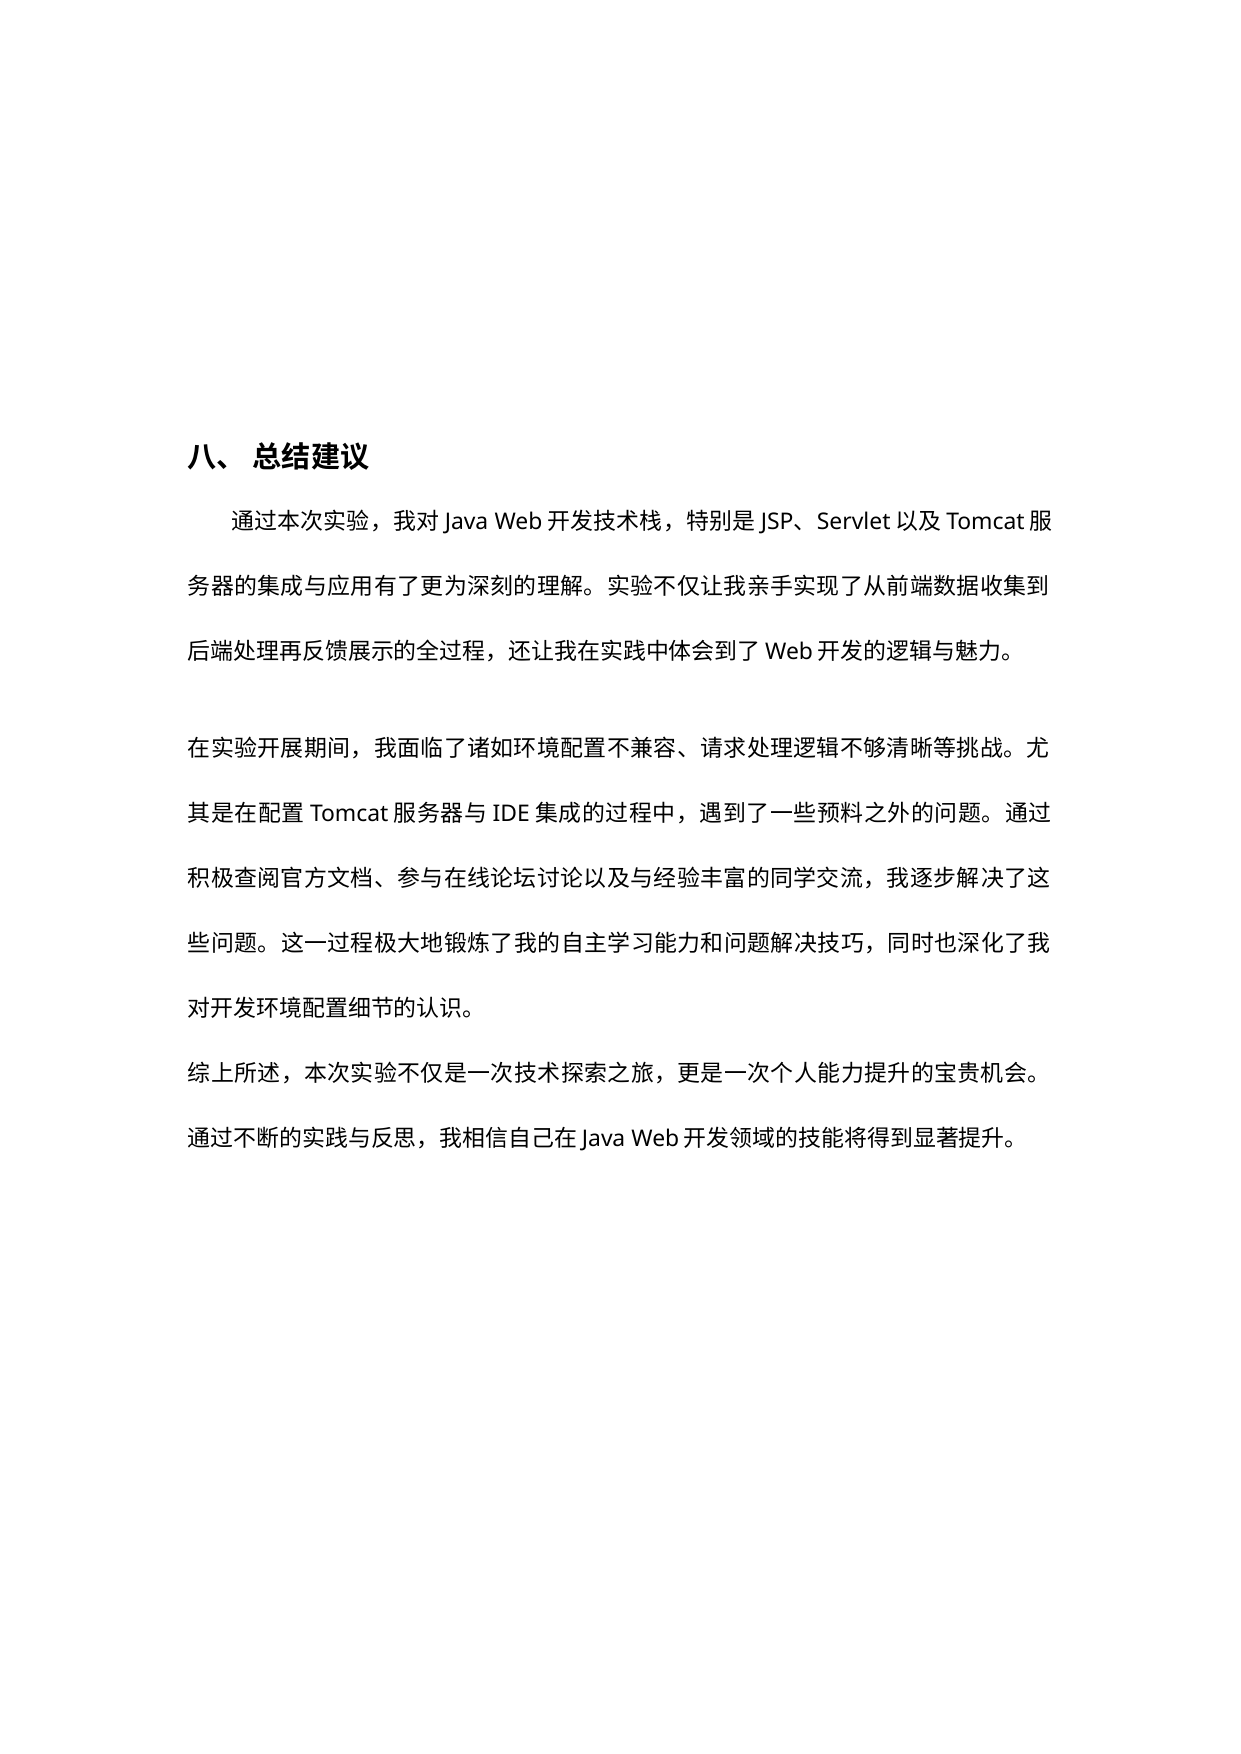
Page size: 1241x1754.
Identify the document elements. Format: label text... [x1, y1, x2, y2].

text 在实验开展期间，我面临了诸如环境配置不兼容、请求处理逻辑不够清晰等挑战。尤其是在配置Tomcat服务器与IDE集成的过程中，遇到了一些预料之外的问题。通过积极查阅官方文档、参与在线论坛讨论以及与经验丰富的同学交流，我逐步解决了这些问题。这一过程极大地锻炼了我的自主学习能力和问题解决技巧，同时也深化了我对开发环境配置细节的认识。 [187, 714, 1053, 1039]
text 通过本次实验，我对Java Web开发技术栈，特别是JSP、Servlet以及Tomcat服务器的集成与应用有了更为深刻的理解。实验不仅让我亲手实现了从前端数据收集到后端处理再反馈展示的全过程，还让我在实践中体会到了Web开发的逻辑与魅力。 [187, 487, 1053, 682]
list 总结建议 [187, 422, 1053, 487]
text 综上所述，本次实验不仅是一次技术探索之旅，更是一次个人能力提升的宝贵机会。通过不断的实践与反思，我相信自己在Java Web开发领域的技能将得到显著提升。 [187, 1039, 1053, 1169]
